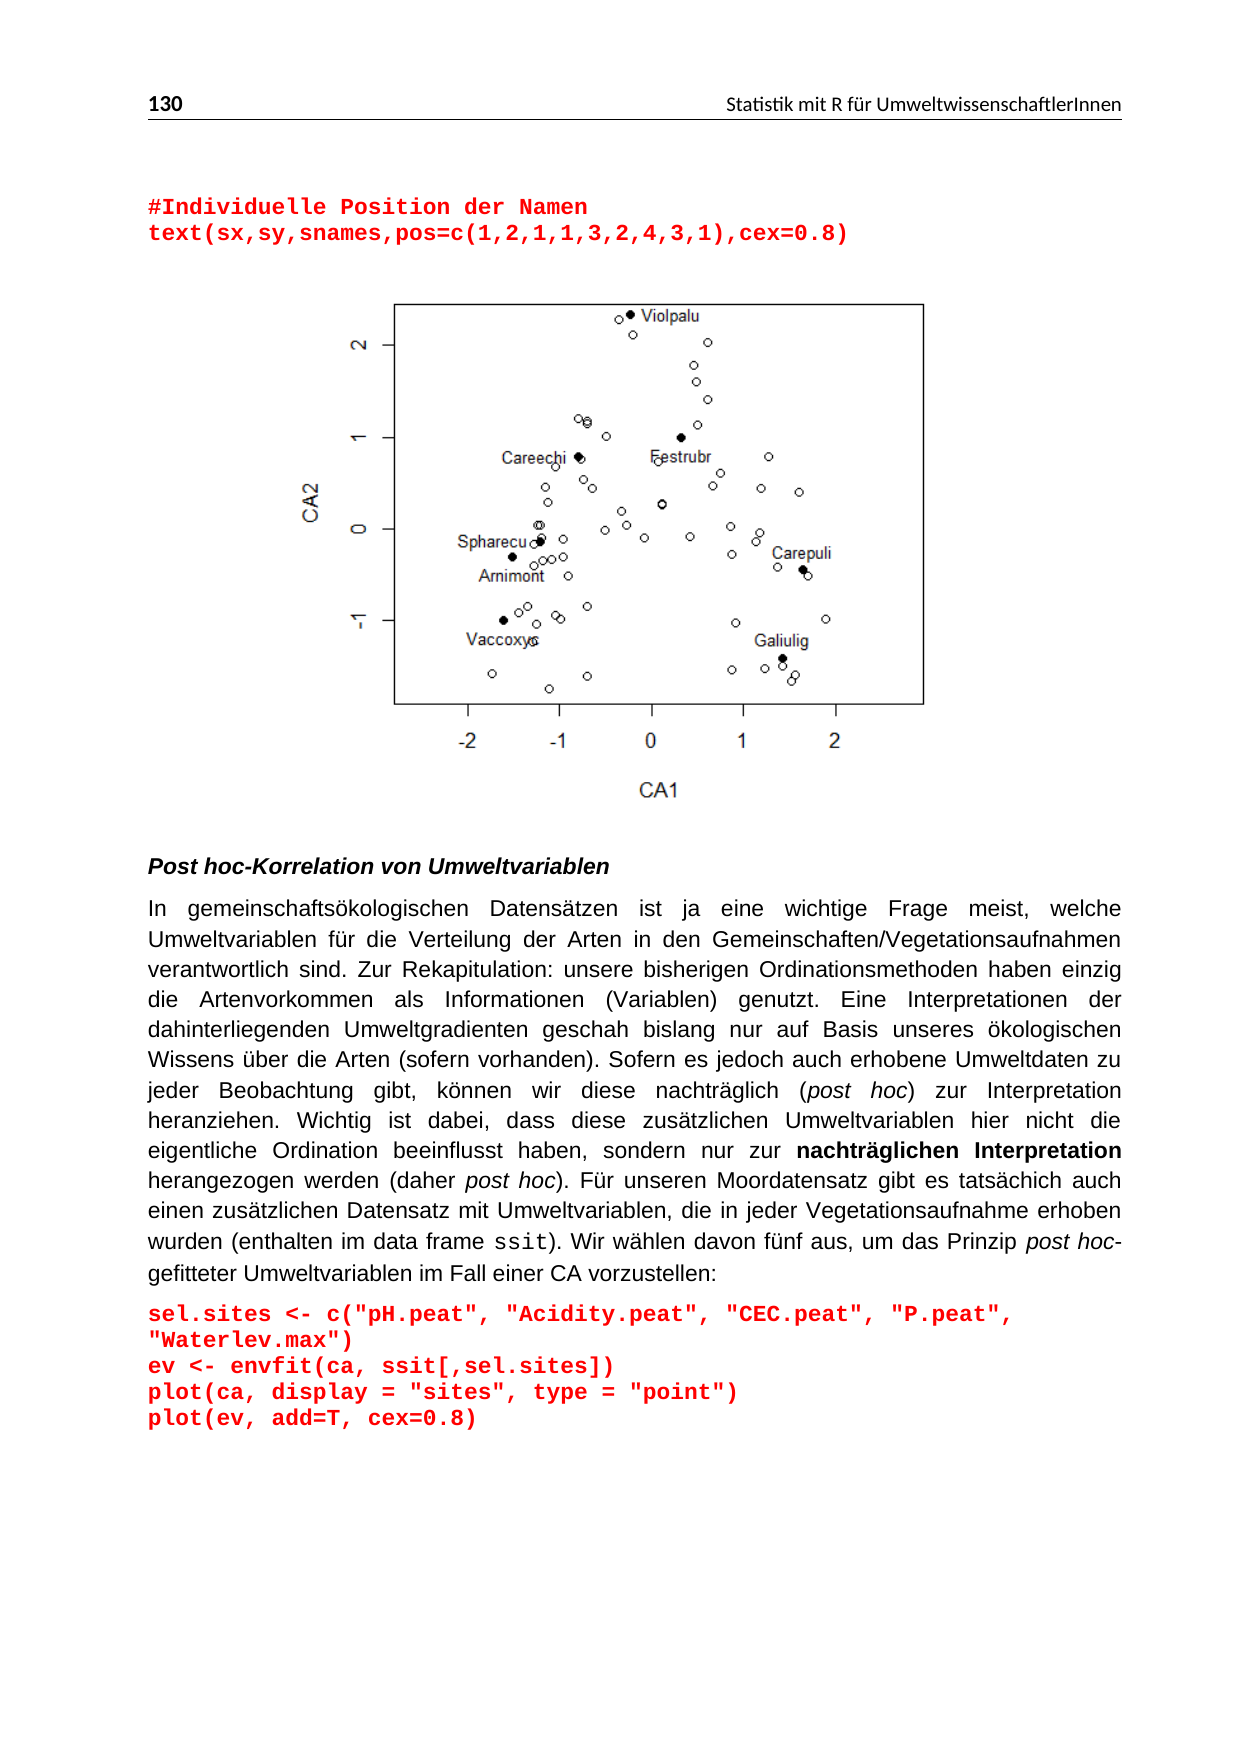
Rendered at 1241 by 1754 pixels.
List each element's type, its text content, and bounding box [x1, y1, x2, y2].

text sel.sites <- c("pH.peat", "Acidity.peat", "CEC.peat", "P.peat", "Waterlev.max") [148, 1302, 1122, 1354]
subtitle Post hoc-Korrelation von Umweltvariablen [148, 853, 1122, 879]
text text(sx,sy,snames,pos=c(1,2,1,1,3,2,4,3,1),cex=0.8) [148, 222, 1122, 248]
text plot(ev, add=T, cex=0.8) [148, 1406, 1122, 1432]
text plot(ca, display = "sites", type = "point") [148, 1380, 1122, 1406]
text #Individuelle Position der Namen [148, 196, 1122, 222]
text ev <- envfit(ca, ssit[,sel.sites]) [148, 1354, 1122, 1380]
picture [295, 273, 975, 828]
text In gemeinschaftsökologischen Datensätzen ist ja eine wichtige Frage meist, welche Umweltvariablen für die Verteilung der Arten in den Gemeinschaften/Vegetationsaufnahmen verantwortlich sind. Zur Rekapitulation: unsere bisherigen Ordinationsmethoden haben einzig die Artenvorkommen als Informationen (Variablen) genutzt. Eine Interpretationen der dahinterliegenden Umweltgradienten geschah bislang nur auf Basis unseres ökologischen Wissens über die Arten (sofern vorhanden). Sofern es jedoch auch erhobene Umweltdaten zu jeder Beobachtung gibt, können wir diese nachträglich (post hoc) zur Interpretation heranziehen. Wichtig ist dabei, dass diese zusätzlichen Umweltvariablen hier nicht die eigentliche Ordination beeinflusst haben, sondern nur zur nachträglichen Interpretation herangezogen werden (daher post hoc). Für unseren Moordatensatz gibt es tatsächich auch einen zusätzlichen Datensatz mit Umweltvariablen, die in jeder Vegetationsaufnahme erhoben wurden (enthalten im data frame ssit). Wir wählen davon fünf aus, um das Prinzip post hoc-gefitteter Umweltvariablen im Fall einer CA vorzustellen: [148, 895, 1122, 1286]
